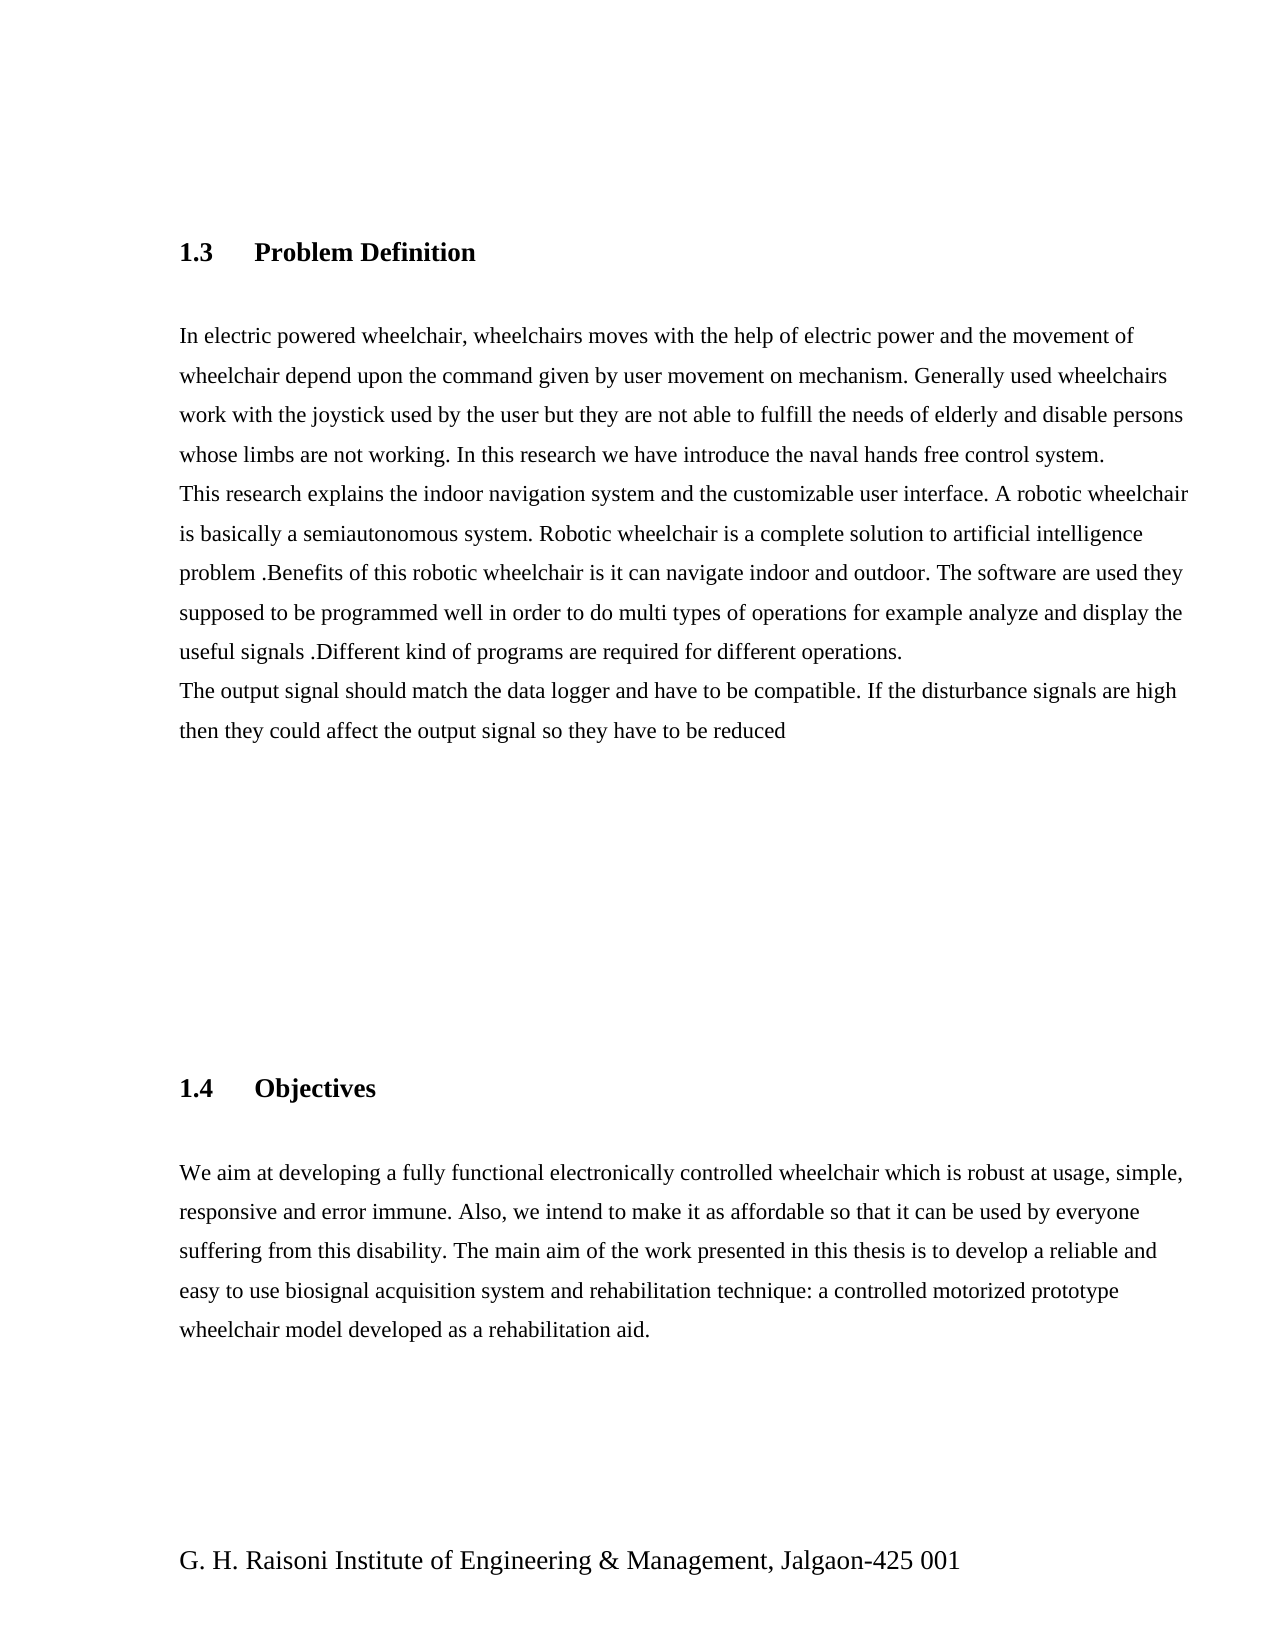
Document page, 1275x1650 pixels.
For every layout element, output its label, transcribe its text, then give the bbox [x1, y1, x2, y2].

text In electric powered wheelchair, wheelchairs moves with the help of electric power and the movement of wheelchair depend upon the command given by user movement on mechanism. Generally used wheelchairs work with the joystick used by the user but they are not able to fulfill the needs of elderly and disable persons whose limbs are not working. In this research we have introduce the naval hands free control system. [179, 322, 1196, 467]
text This research explains the indoor navigation system and the customizable user interface. A robotic wheelchair is basically a semiautonomous system. Robotic wheelchair is a complete solution to artificial intelligence problem .Benefits of this robotic wheelchair is it can navigate indoor and outdoor. The software are used they supposed to be programmed well in order to do multi types of operations for example analyze and display the useful signals .Different kind of programs are required for different operations. [179, 480, 1196, 664]
text 1.4 Objectives [179, 1072, 1196, 1103]
text The output signal should match the data logger and have to be compatible. If the disturbance signals are high then they could affect the output signal so they have to be reduced [179, 678, 1196, 743]
text 1.3 Problem Definition [179, 236, 1196, 267]
text We aim at developing a fully functional electronically controlled wheelchair which is robust at usage, simple, responsive and error immune. Also, we intend to make it as affordable so that it can be used by everyone suffering from this disability. The main aim of the work presented in this thesis is to develop a reliable and easy to use biosignal acquisition system and rehabilitation technique: a controlled motorized prototype wheelchair model developed as a rehabilitation aid. [179, 1158, 1196, 1343]
